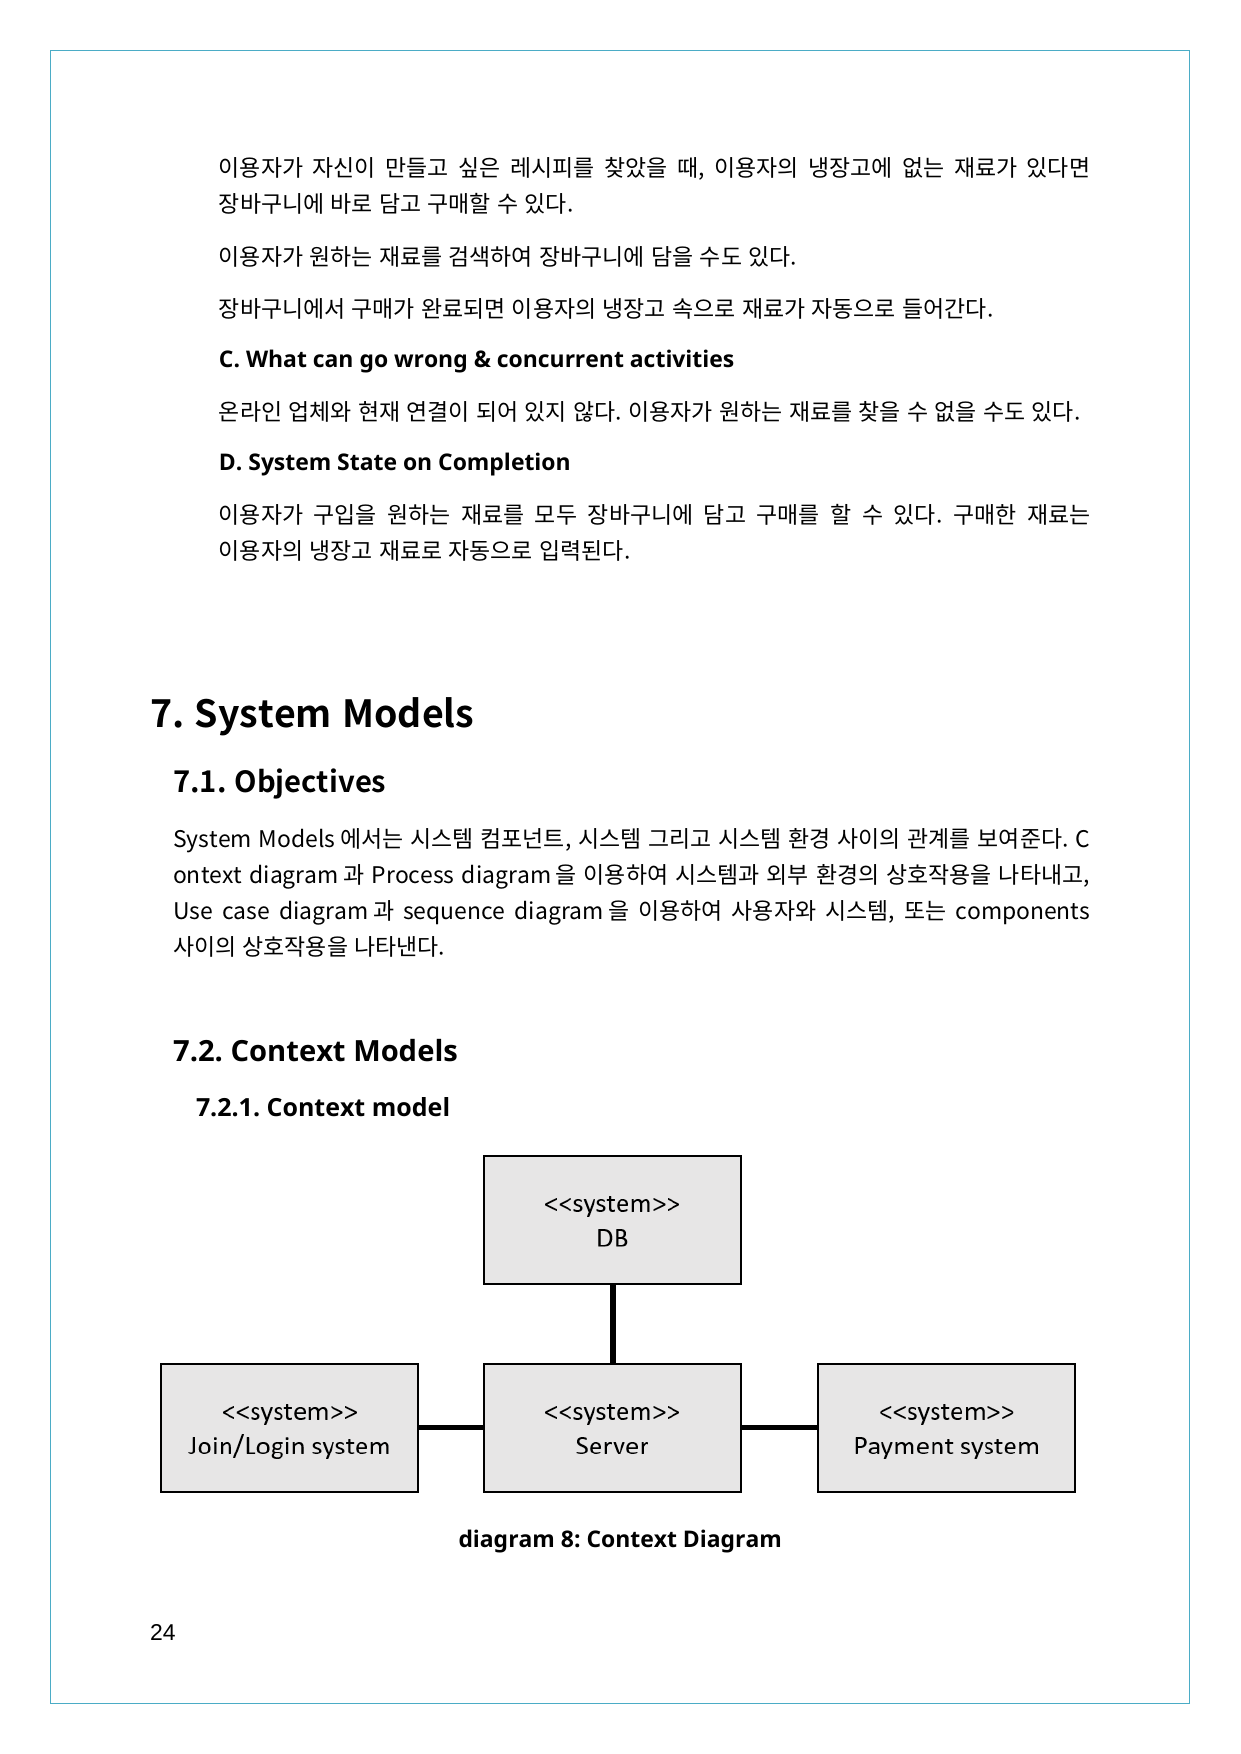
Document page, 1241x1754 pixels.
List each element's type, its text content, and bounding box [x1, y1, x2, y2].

text 이용자가 원하는 재료를 검색하여 장바구니에 담을 수도 있다. [219, 238, 1090, 272]
text 7.2. Context Models [173, 1030, 1090, 1070]
text 7.1. Objectives [173, 759, 1090, 801]
text 7.2.1. Context model [196, 1090, 1090, 1124]
text D. System State on Completion [219, 446, 1090, 477]
text diagram 8: Context Diagram [150, 1523, 1090, 1554]
text 이용자가 구입을 원하는 재료를 모두 장바구니에 담고 구매를 할 수 있다. 구매한 재료는 이용자의 냉장고 재료로 자동으로 입력된다. [219, 497, 1090, 566]
text System Models에서는 시스템 컴포넌트, 시스템 그리고 시스템 환경 사이의 관계를 보여준다. Context diagram과 Process diagram을 이용하여 시스템과 외부 환경의 상호작용을 나타내고, Use case diagram과 sequence diagram을 이용하여 사용자와 시스템, 또는 components 사이의 상호작용을 나타낸다. [173, 821, 1090, 962]
text 장바구니에서 구매가 완료되면 이용자의 냉장고 속으로 재료가 자동으로 들어간다. [219, 291, 1090, 324]
text 온라인 업체와 현재 연결이 되어 있지 않다. 이용자가 원하는 재료를 찾을 수 없을 수도 있다. [219, 394, 1090, 427]
text 7. System Models [150, 683, 1090, 738]
picture [150, 1143, 1091, 1504]
text C. What can go wrong & concurrent activities [219, 343, 1090, 374]
text 이용자가 자신이 만들고 싶은 레시피를 찾았을 때, 이용자의 냉장고에 없는 재료가 있다면 장바구니에 바로 담고 구매할 수 있다. [219, 150, 1090, 219]
